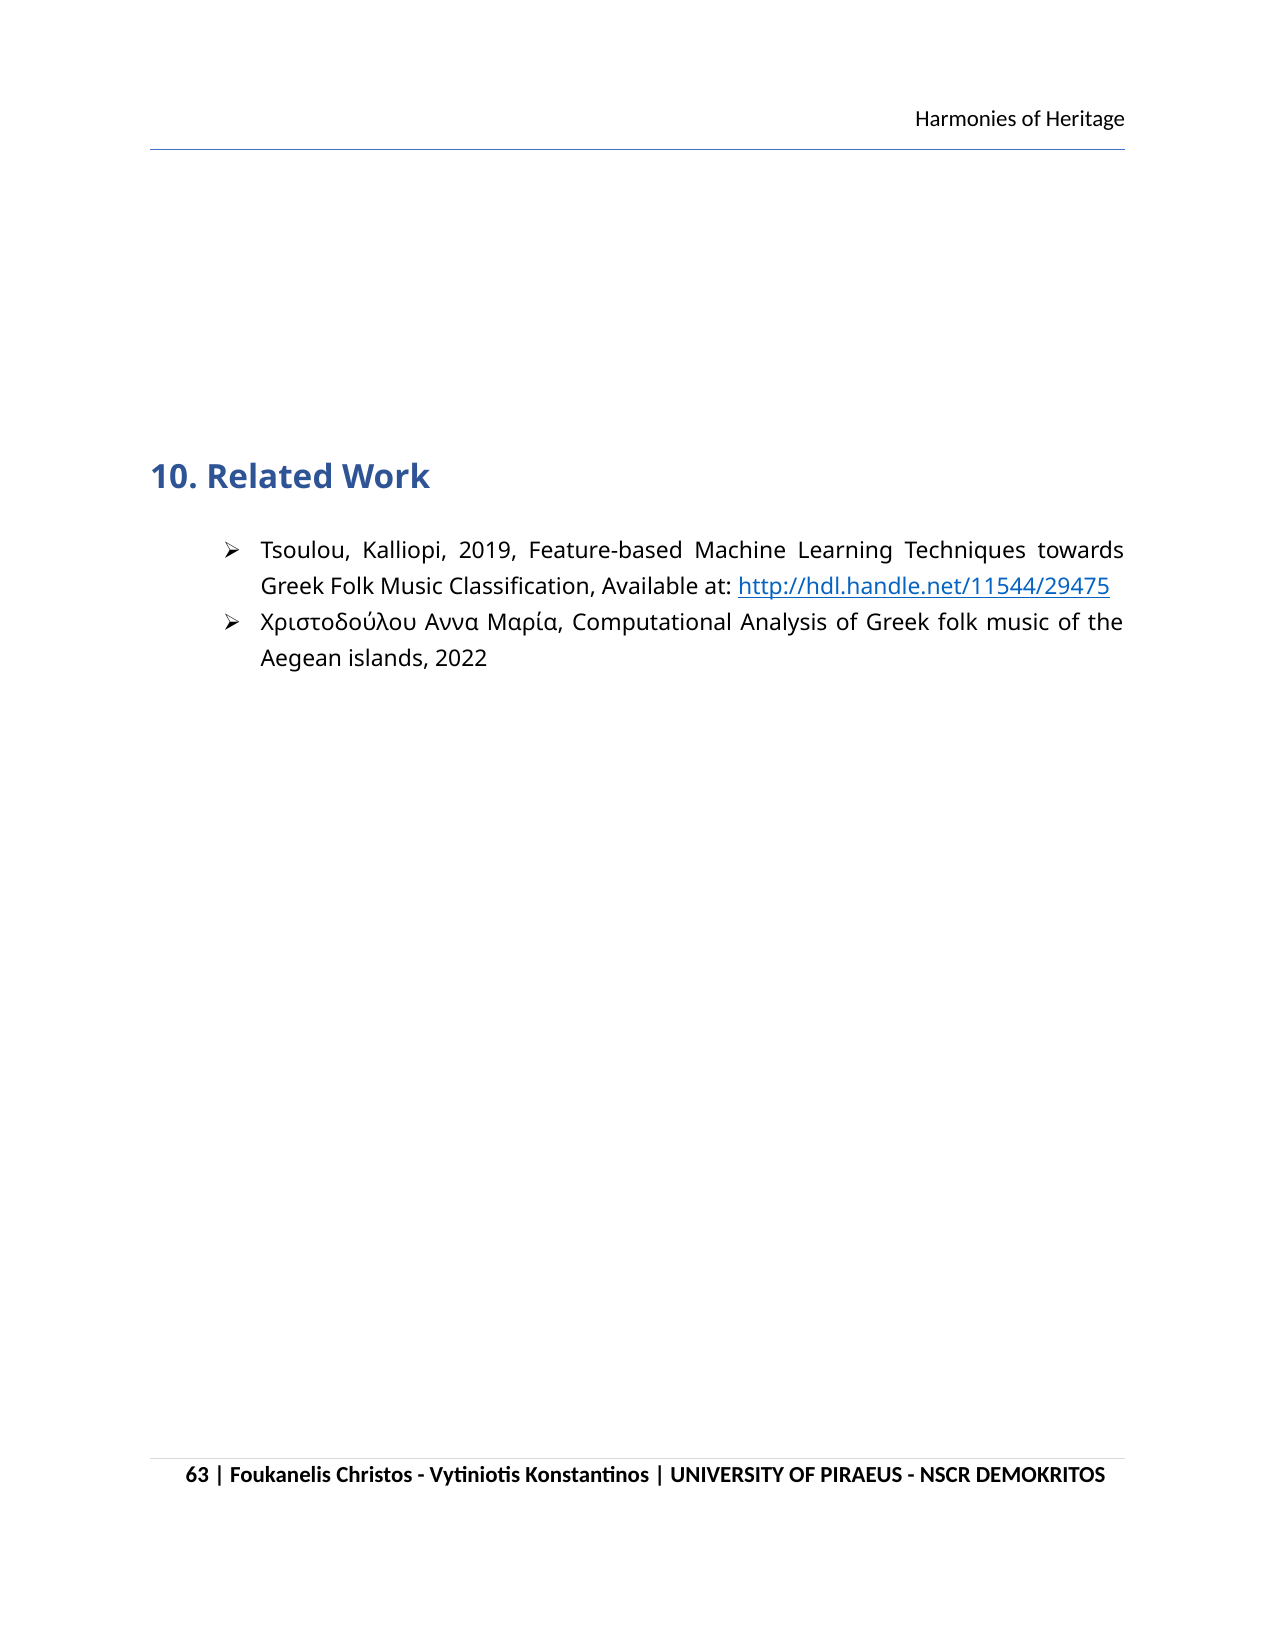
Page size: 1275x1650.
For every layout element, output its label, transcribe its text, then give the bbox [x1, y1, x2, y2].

subtitle 10. Related Work [150, 453, 1125, 498]
list Tsoulou, Kalliopi, 2019, Feature-based Machine Learning Techniques towards Greek Folk Music Classification, Available at: http://hdl.handle.net/11544/29475 [223, 534, 1125, 601]
list Χριστοδούλου Αννα Μαρία, Computational Analysis of Greek folk music of the Aegean islands, 2022 [223, 606, 1125, 673]
